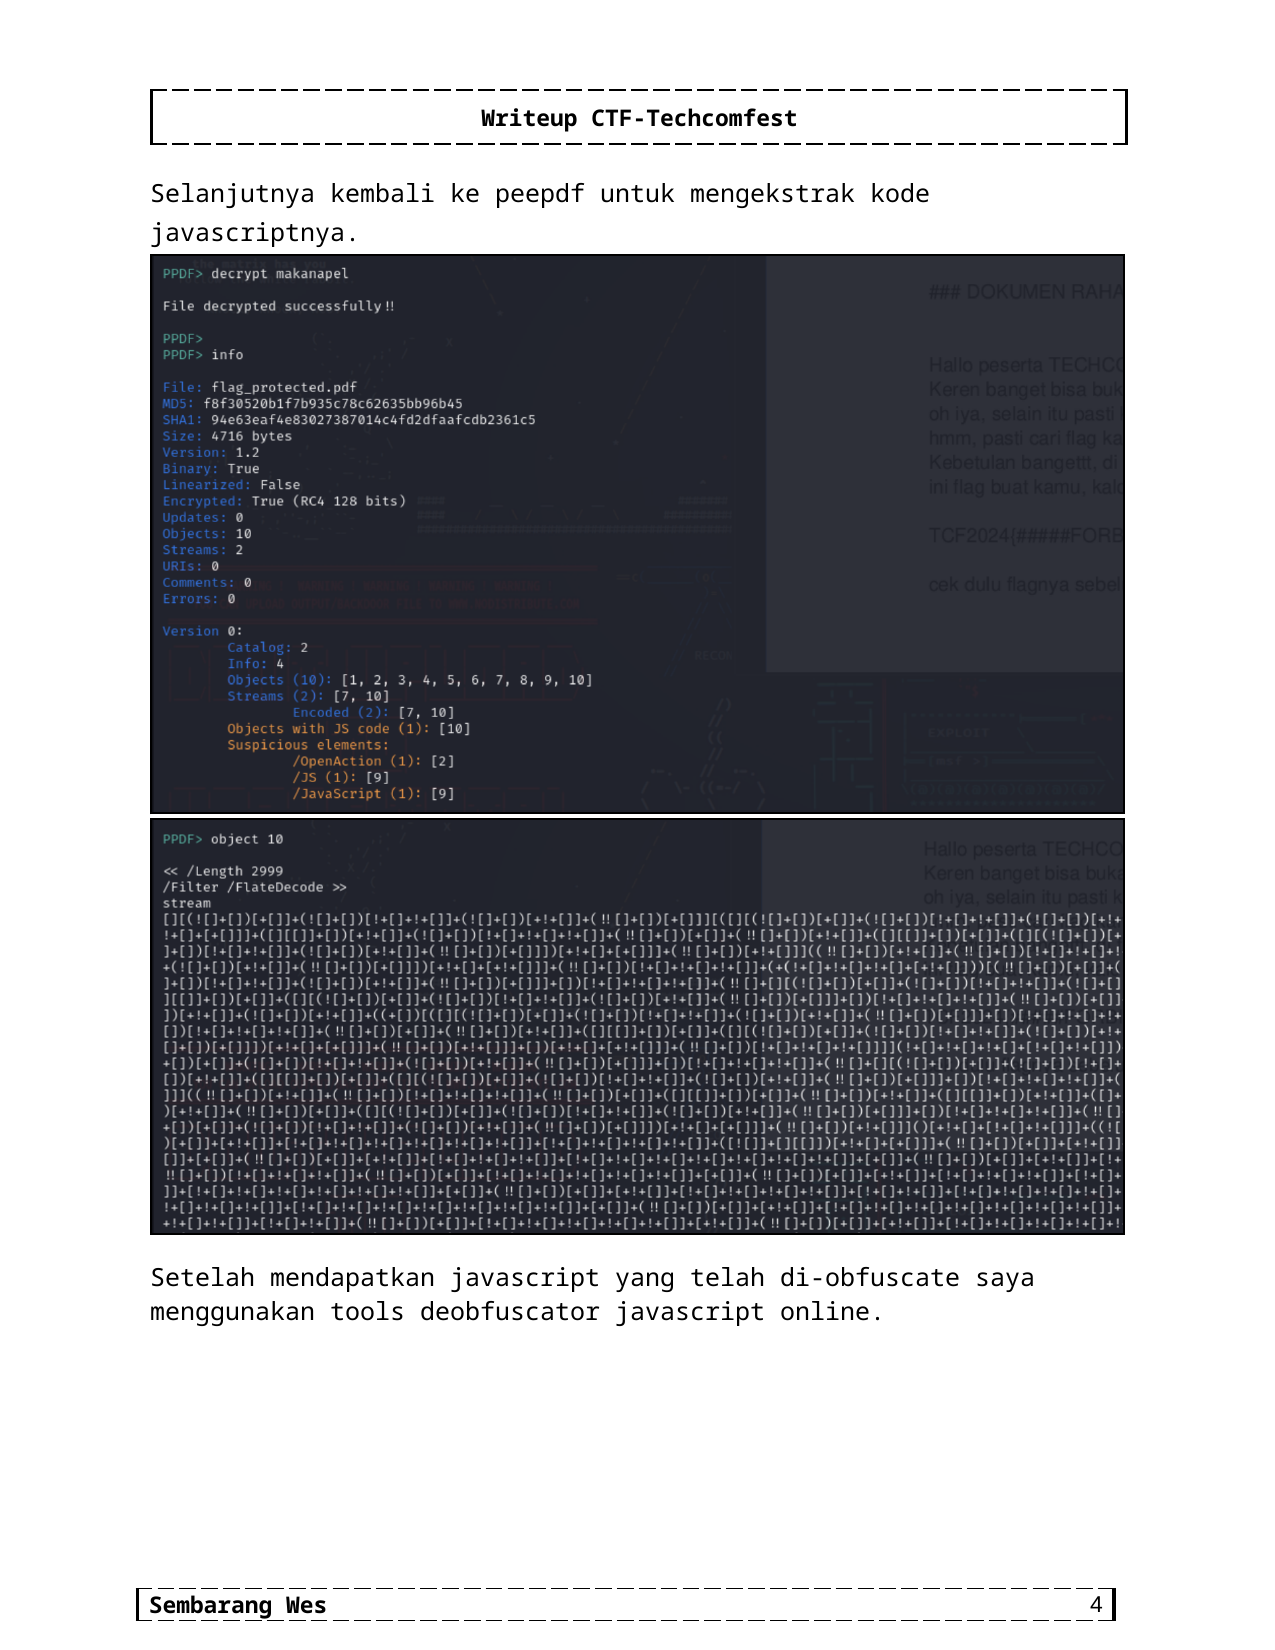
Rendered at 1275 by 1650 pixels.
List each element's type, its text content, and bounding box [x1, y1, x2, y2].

text Selanjutnya kembali ke peepdf untuk mengekstrak kode javascriptnya. [150, 176, 1125, 249]
picture [152, 256, 1123, 812]
picture [152, 820, 1123, 1233]
text Setelah mendapatkan javascript yang telah di-obfuscate saya menggunakan tools deobfuscator javascript online. [150, 1259, 1125, 1328]
